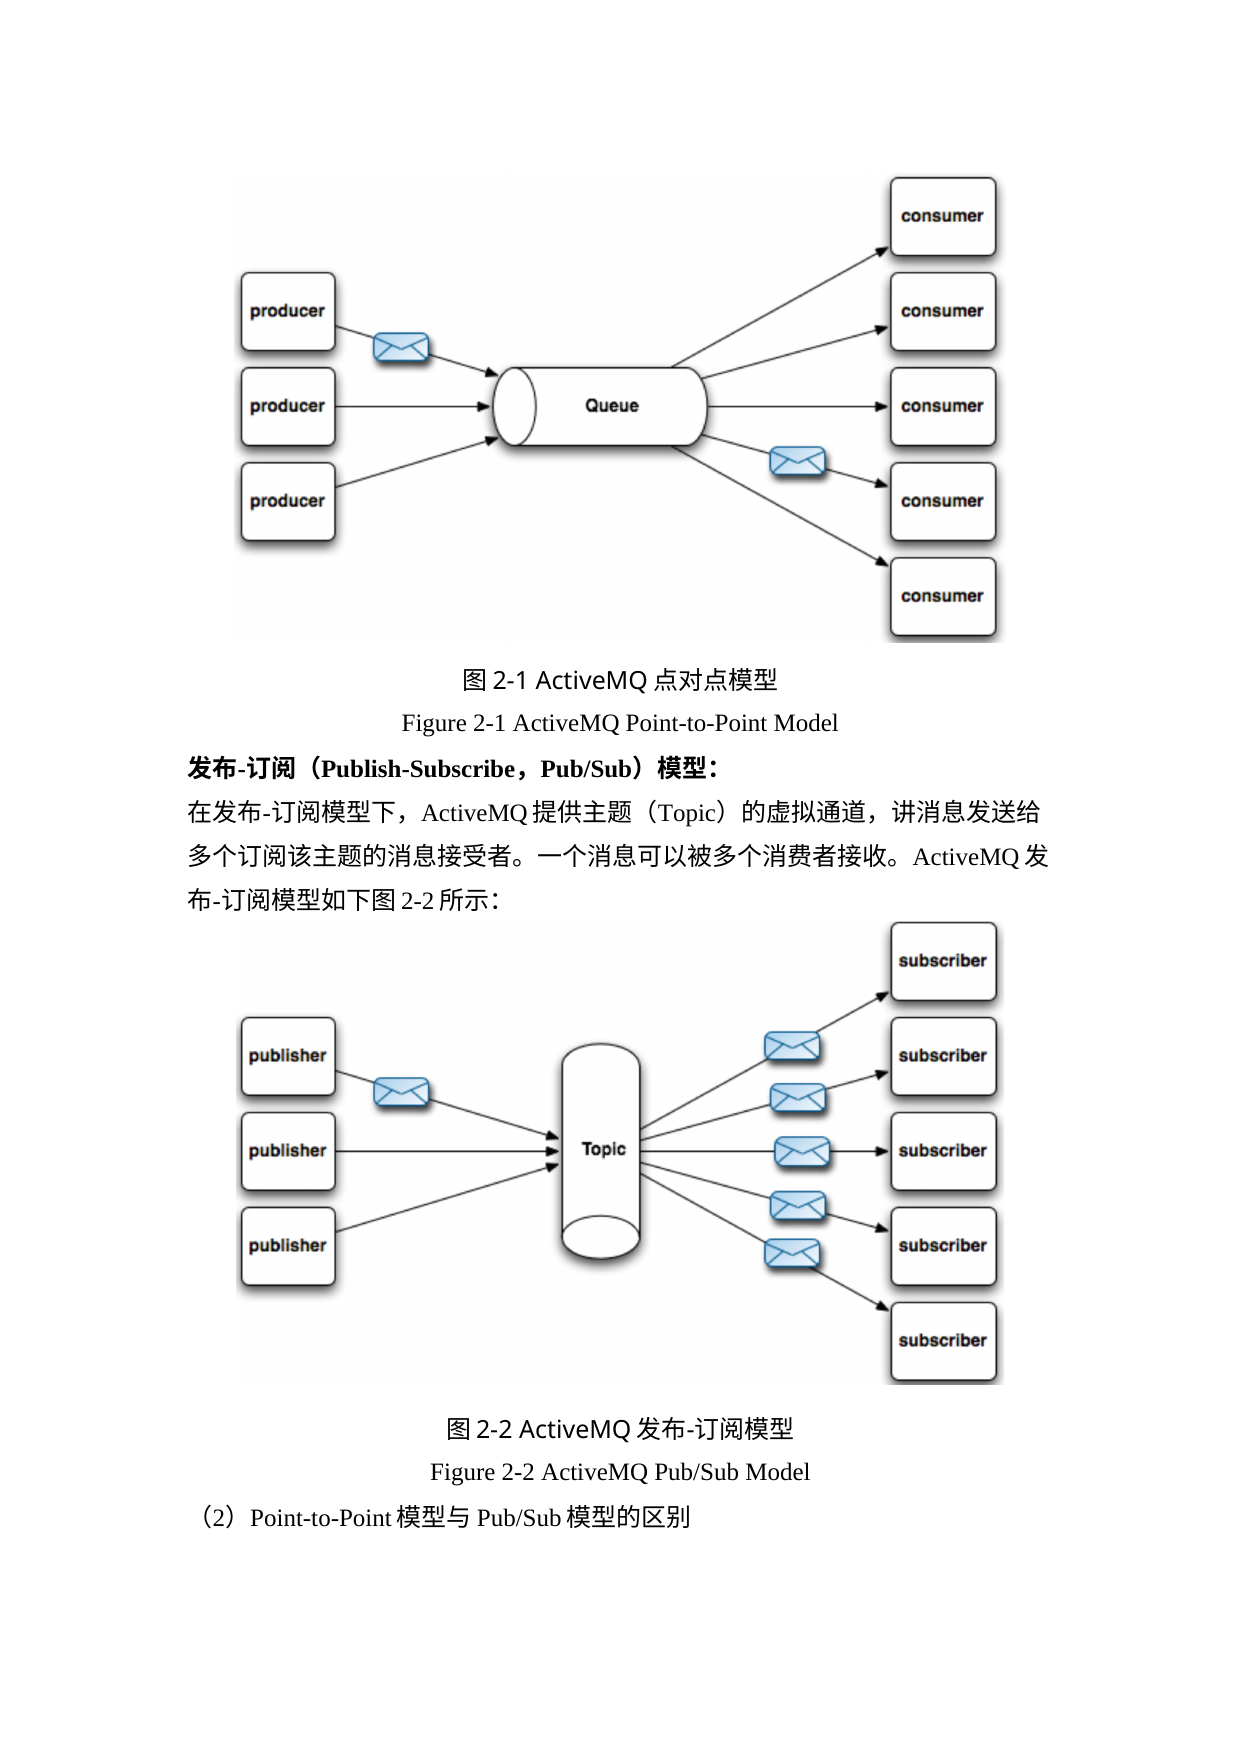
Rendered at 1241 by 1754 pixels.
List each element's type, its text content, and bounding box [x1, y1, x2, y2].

text 图2-1 ActiveMQ点对点模型 [187, 657, 1053, 701]
text 图2-2 ActiveMQ发布-订阅模型 [187, 1406, 1053, 1450]
text Figure 2-1 ActiveMQ Point-to-Point Model [187, 701, 1053, 745]
text Figure 2-2 ActiveMQ Pub/Sub Model [187, 1450, 1053, 1494]
text （2）Point-to-Point模型与Pub/Sub模型的区别 [187, 1494, 1053, 1538]
picture [234, 172, 1007, 643]
text 在发布-订阅模型下，ActiveMQ提供主题（Topic）的虚拟通道，讲消息发送给多个订阅该主题的消息接受者。一个消息可以被多个消费者接收。ActiveMQ发布-订阅模型如下图2-2所示： [187, 789, 1053, 921]
picture [235, 921, 1005, 1385]
text 发布-订阅（Publish-Subscribe，Pub/Sub）模型： [187, 745, 1053, 789]
